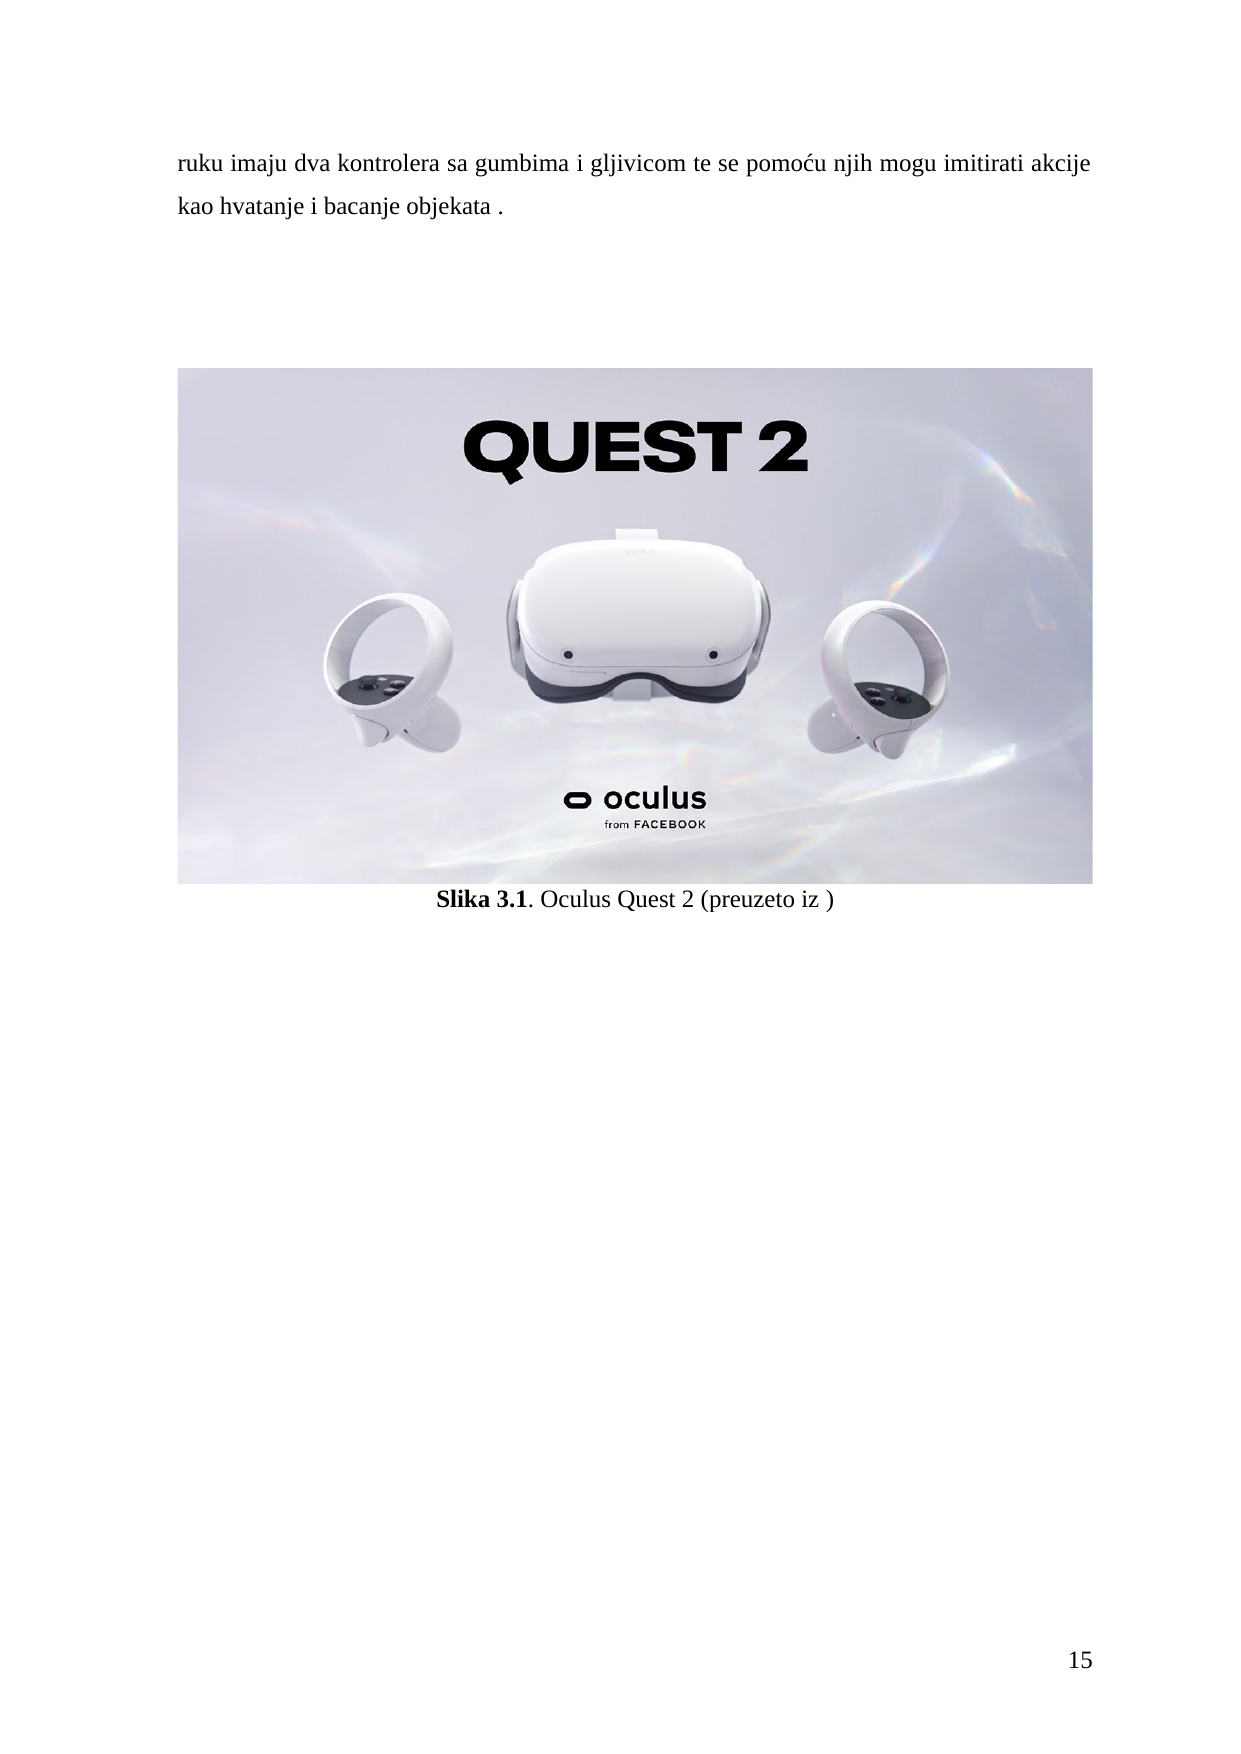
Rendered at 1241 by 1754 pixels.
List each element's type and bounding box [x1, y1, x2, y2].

picture [177, 368, 1093, 884]
text [177, 148, 1092, 219]
